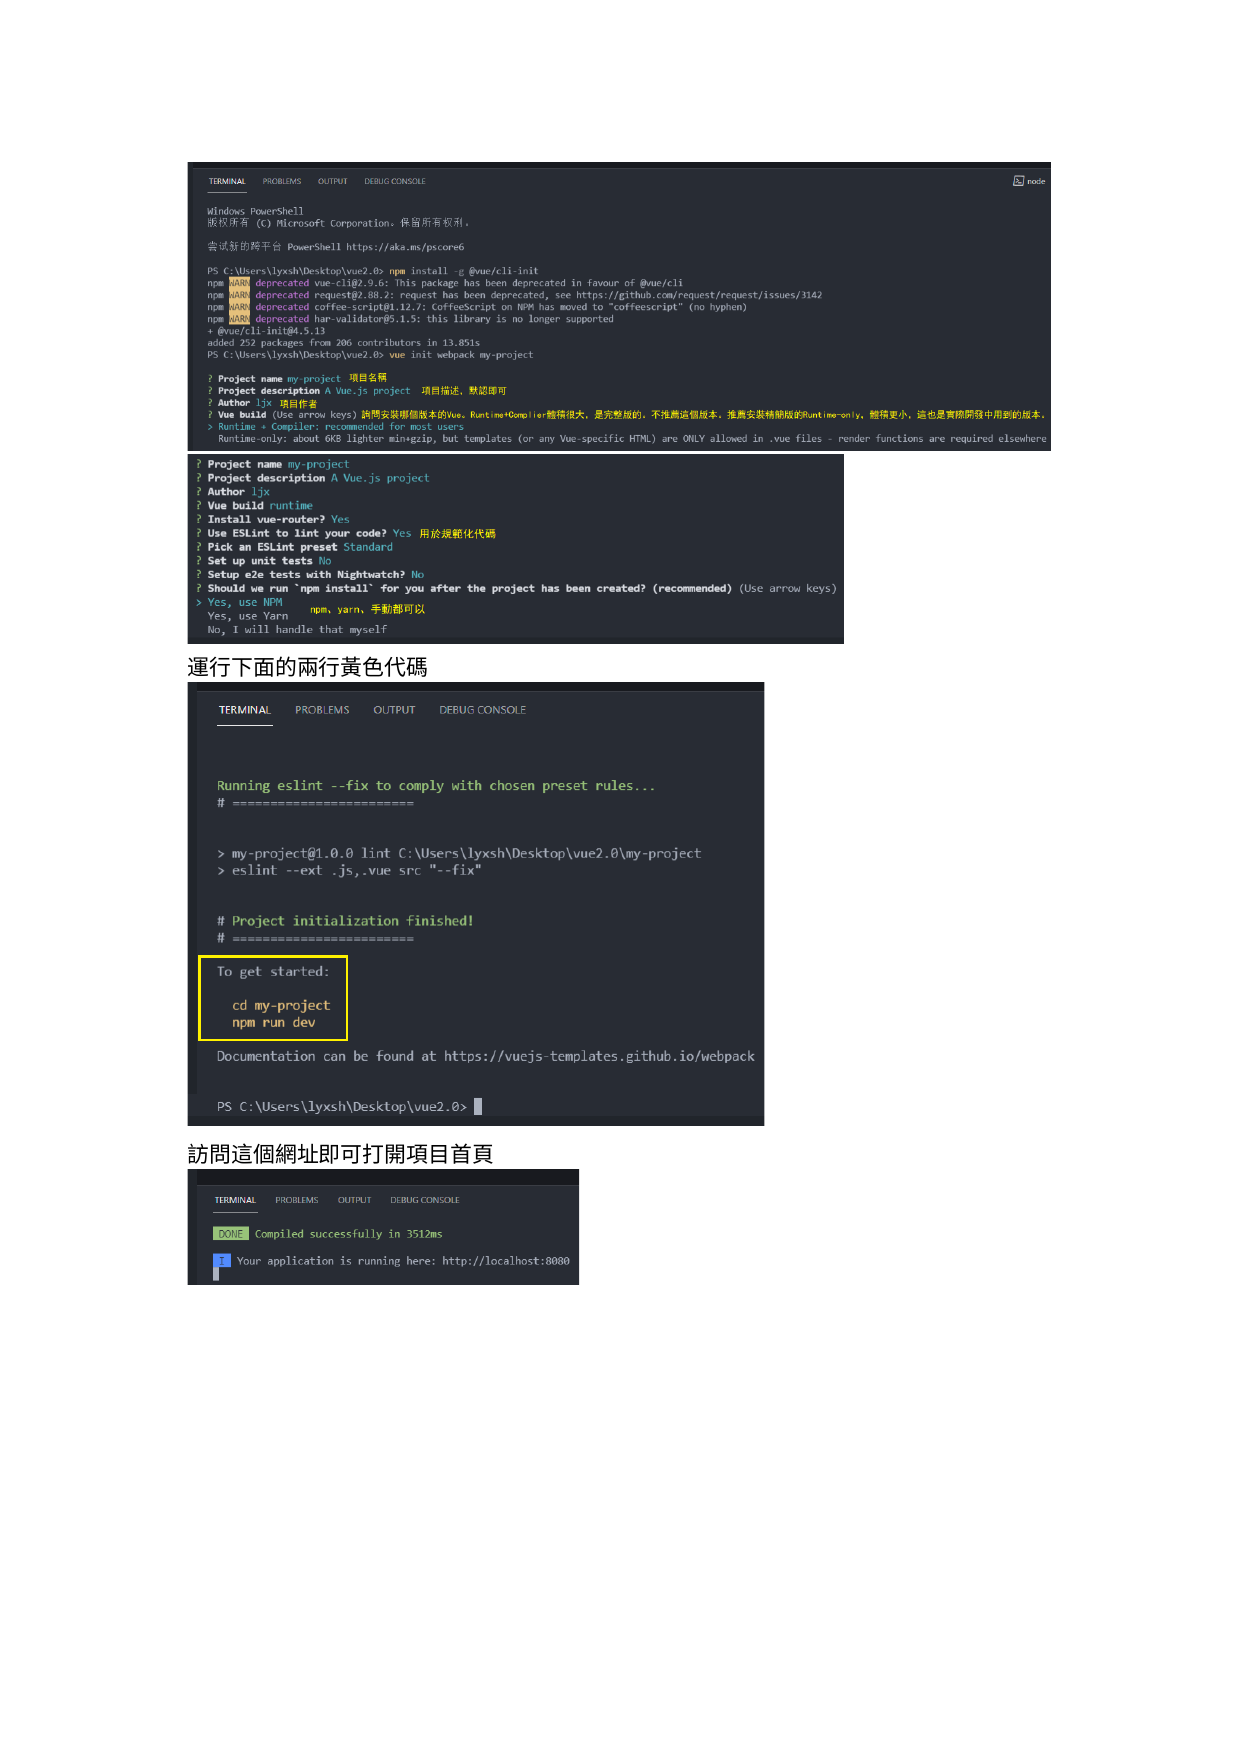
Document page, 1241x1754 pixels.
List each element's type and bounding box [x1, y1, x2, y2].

picture [187, 162, 1051, 451]
picture [187, 1169, 580, 1285]
picture [187, 682, 765, 1126]
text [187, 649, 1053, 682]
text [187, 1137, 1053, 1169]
picture [187, 454, 844, 644]
